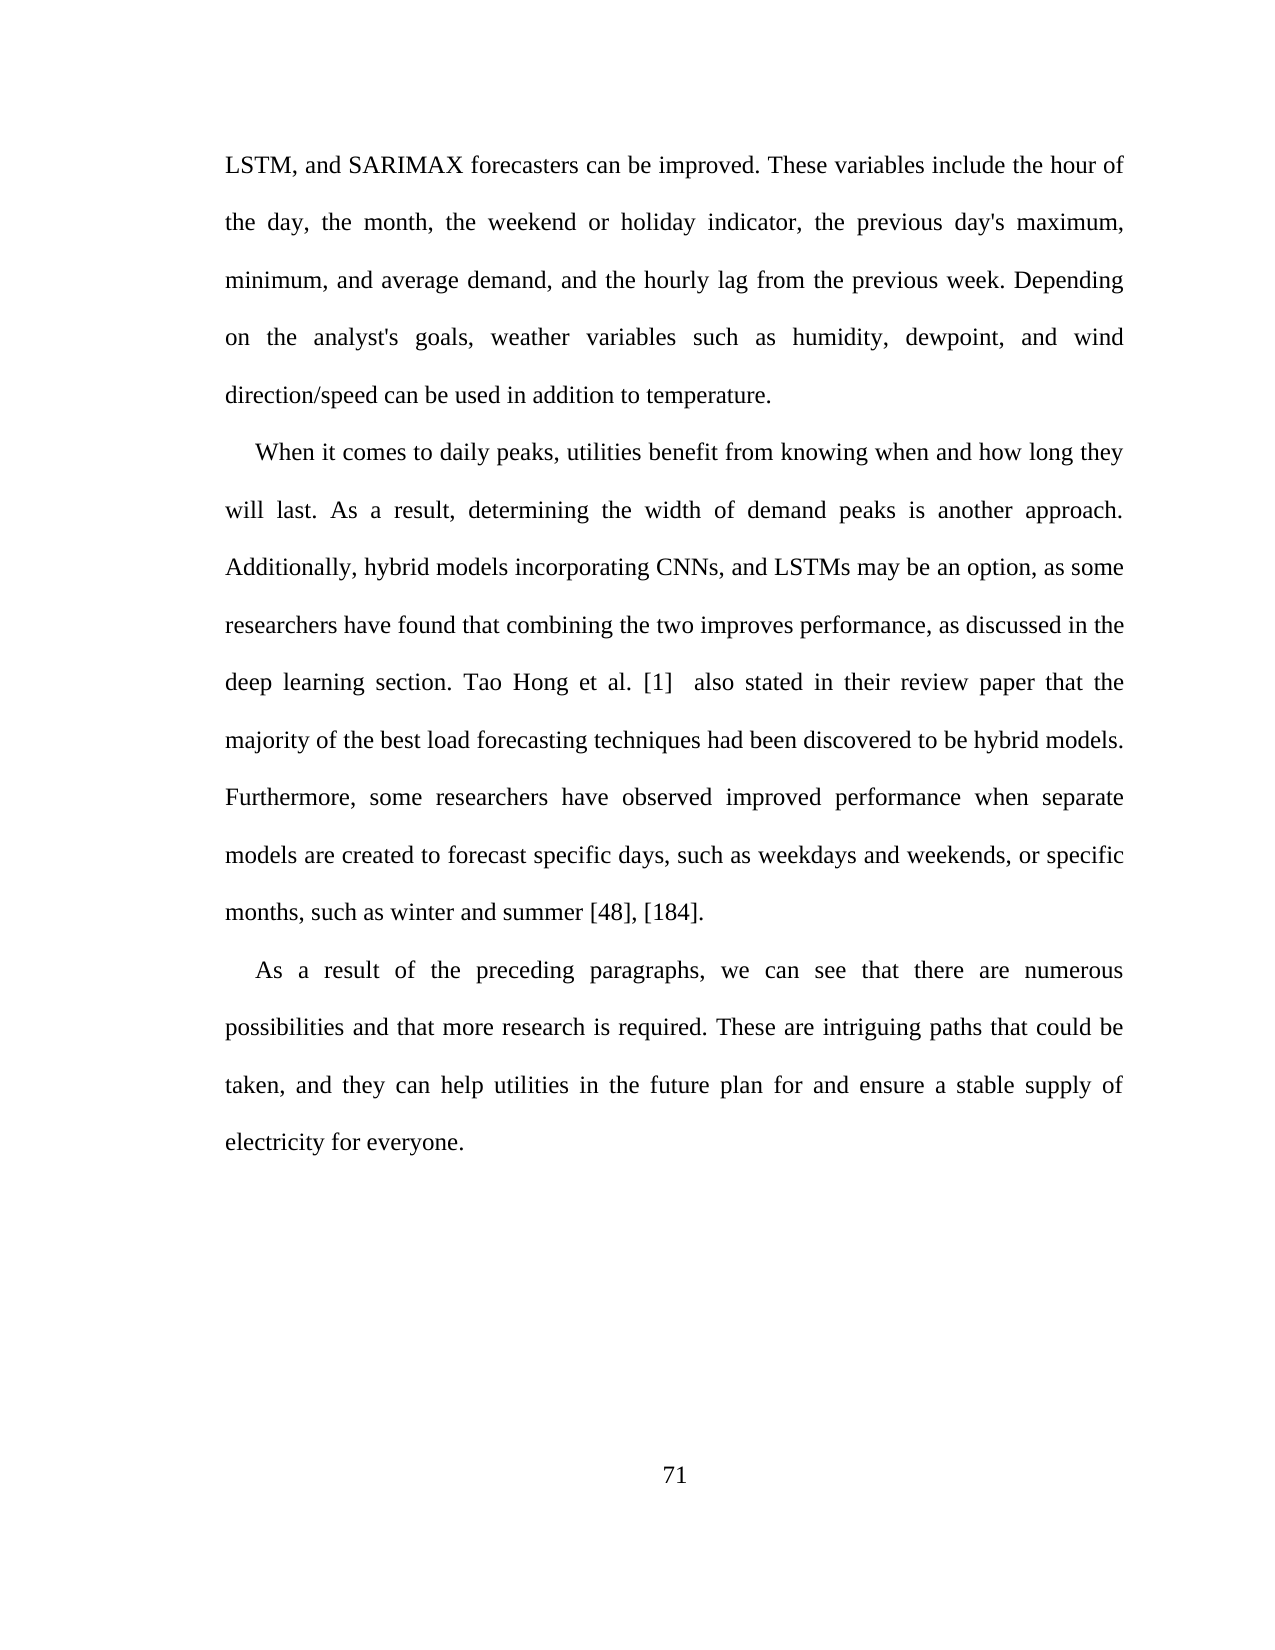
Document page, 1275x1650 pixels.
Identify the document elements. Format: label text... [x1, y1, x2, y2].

text As a result of the preceding paragraphs, we can see that there are numerous possibilities and that more research is required. These are intriguing paths that could be taken, and they can help utilities in the future plan for and ensure a stable supply of electricity for everyone. [225, 955, 1125, 1156]
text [225, 150, 1125, 409]
text When it comes to daily peaks, utilities benefit from knowing when and how long they will last. As a result, determining the width of demand peaks is another approach. Additionally, hybrid models incorporating CNNs, and LSTMs may be an option, as some researchers have found that combining the two improves performance, as discussed in the deep learning section. Tao Hong et al. [1] also stated in their review paper that the majority of the best load forecasting techniques had been discovered to be hybrid models. Furthermore, some researchers have observed improved performance when separate models are created to forecast specific days, such as weekdays and weekends, or specific months, such as winter and summer [48], [184]. [225, 437, 1125, 926]
